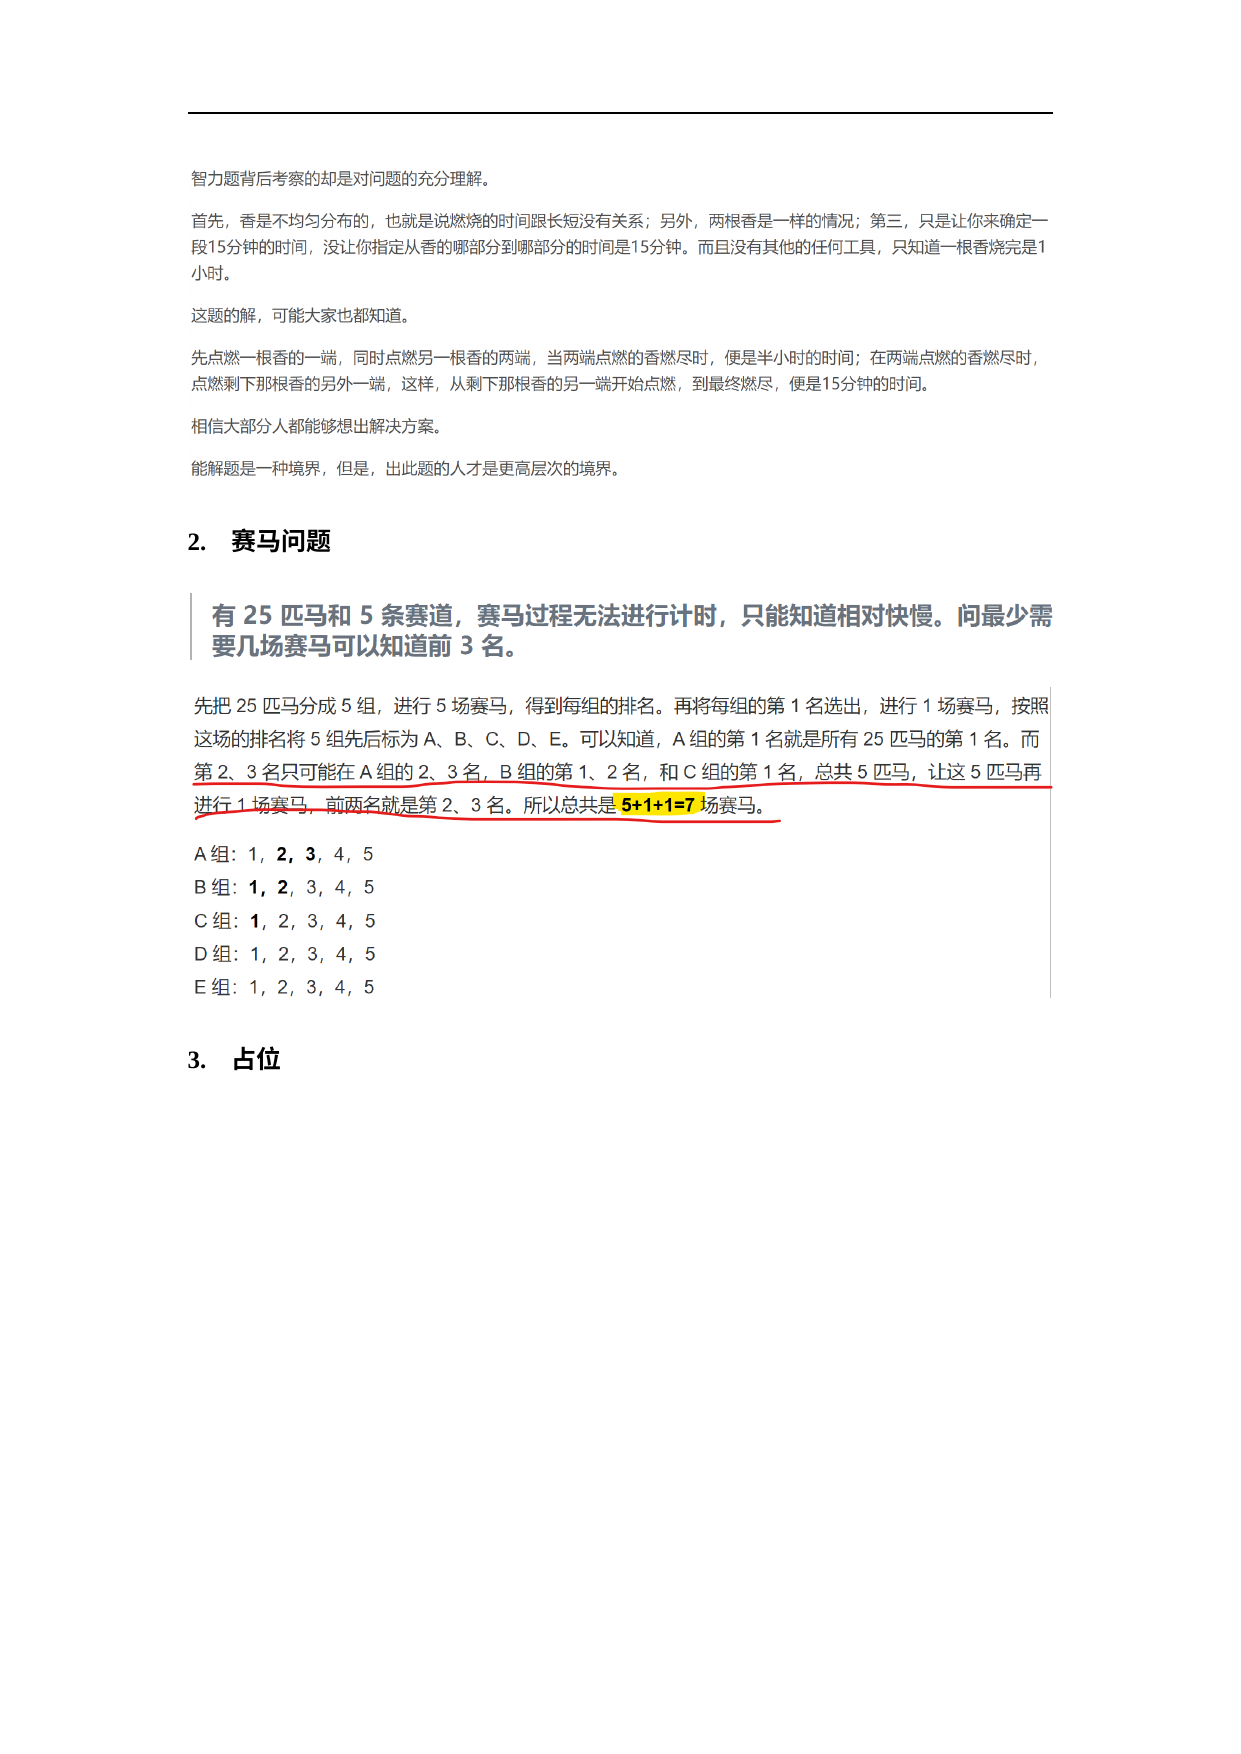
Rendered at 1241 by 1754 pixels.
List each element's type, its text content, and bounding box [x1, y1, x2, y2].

subtitle 占位 [187, 1025, 1053, 1090]
picture [187, 593, 1053, 660]
picture [187, 687, 1053, 998]
subtitle 赛马问题 [187, 507, 1053, 572]
picture [187, 165, 1053, 484]
